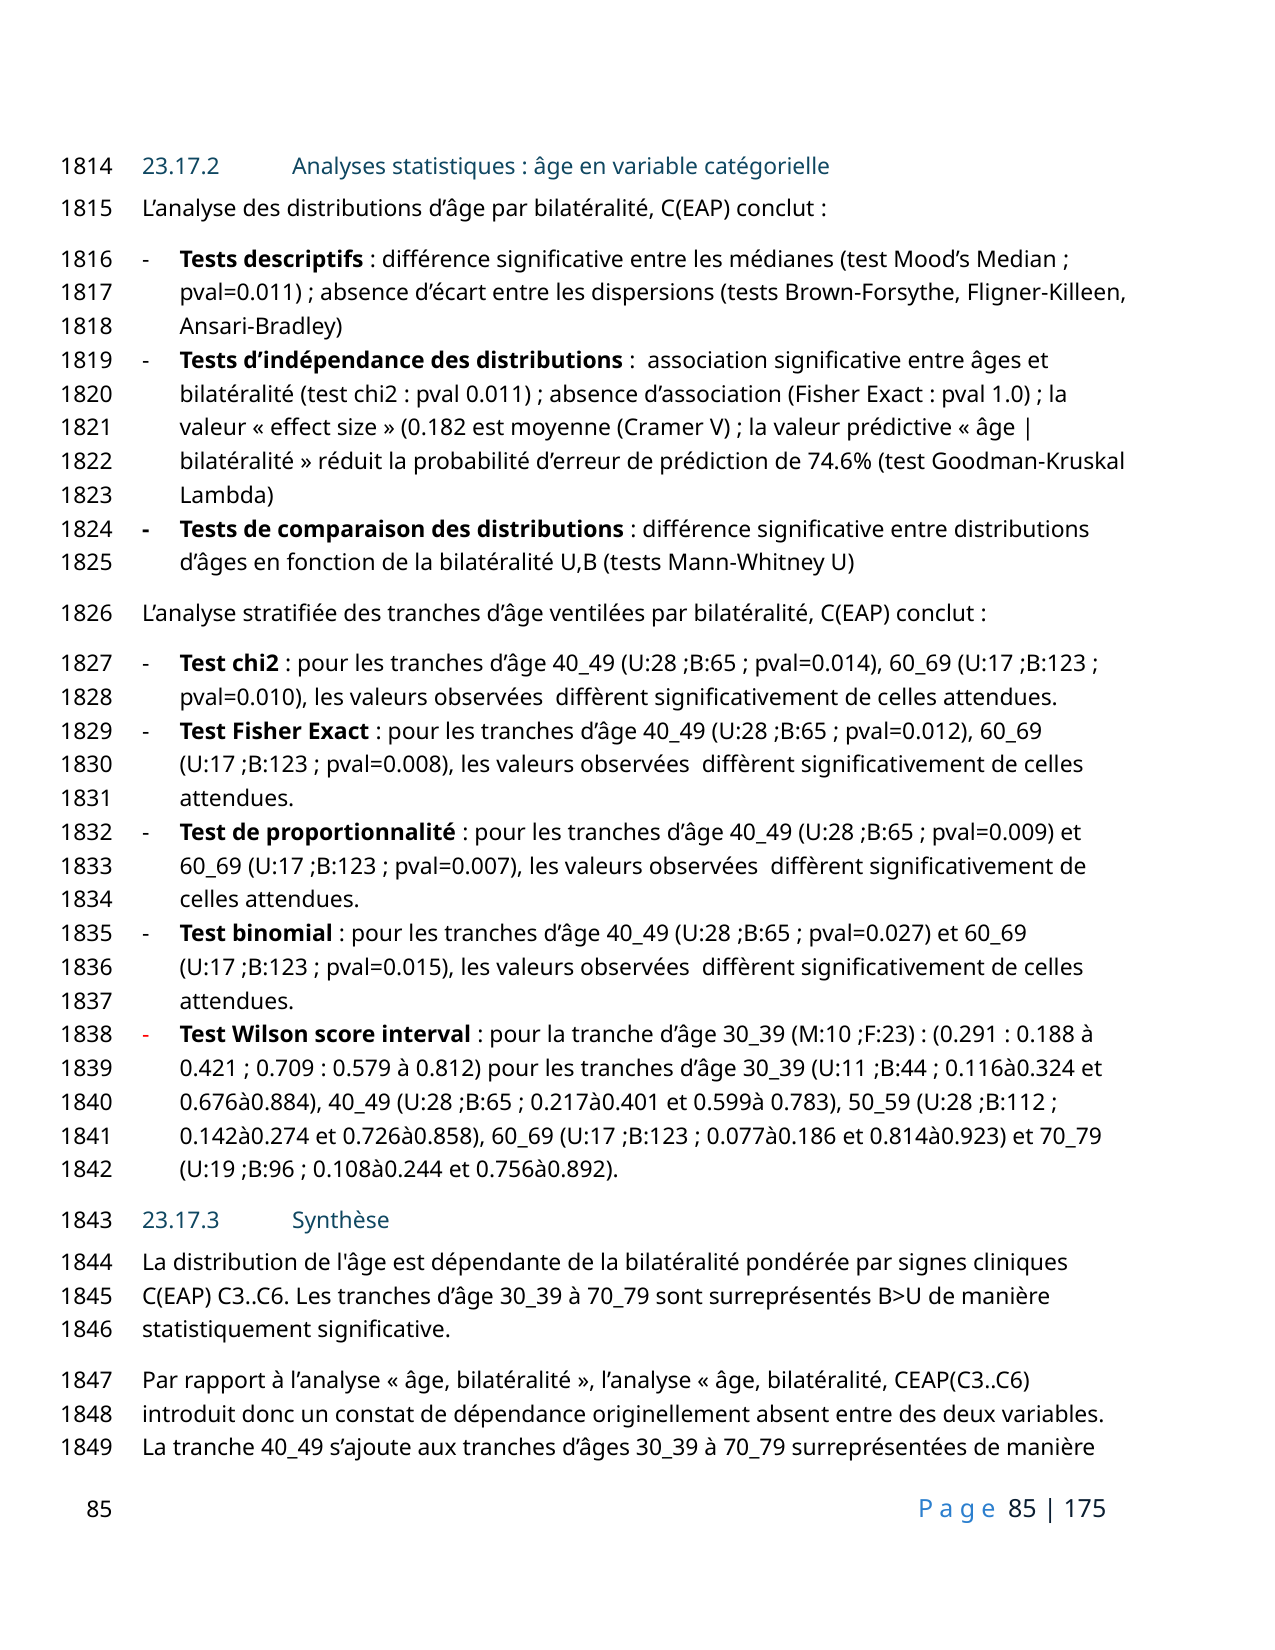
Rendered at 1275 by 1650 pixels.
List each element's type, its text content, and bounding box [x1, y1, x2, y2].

list Test Fisher Exact : pour les tranches d’âge 40_49 (U:28 ;B:65 ; pval=0.012), 60_69 (U:17 ;B:123 ; pval=0.008), les valeurs observées diffèrent significativement de celles attendues. [142, 714, 1133, 813]
text L’analyse stratifiée des tranches d’âge ventilées par bilatéralité, C(EAP) conclut : [142, 597, 1133, 628]
subtitle Synthèse [142, 1204, 1133, 1235]
subtitle Analyses statistiques : âge en variable catégorielle [142, 150, 1133, 181]
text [142, 1364, 1133, 1462]
text L’analyse des distributions d’âge par bilatéralité, C(EAP) conclut : [142, 192, 1133, 223]
list Test binomial : pour les tranches d’âge 40_49 (U:28 ;B:65 ; pval=0.027) et 60_69 (U:17 ;B:123 ; pval=0.015), les valeurs observées diffèrent significativement de celles attendues. [142, 917, 1133, 1016]
list Test Wilson score interval : pour la tranche d’âge 30_39 (M:10 ;F:23) : (0.291 : 0.188 à 0.421 ; 0.709 : 0.579 à 0.812) pour les tranches d’âge 30_39 (U:11 ;B:44 ; 0.116à0.324 et 0.676à0.884), 40_49 (U:28 ;B:65 ; 0.217à0.401 et 0.599à 0.783), 50_59 (U:28 ;B:112 ; 0.142à0.274 et 0.726à0.858), 60_69 (U:17 ;B:123 ; 0.077à0.186 et 0.814à0.923) et 70_79 (U:19 ;B:96 ; 0.108à0.244 et 0.756à0.892). [142, 1018, 1133, 1184]
list Tests de comparaison des distributions : différence significative entre distributions d’âges en fonction de la bilatéralité U,B (tests Mann-Whitney U) [142, 512, 1133, 577]
list Test chi2 : pour les tranches d’âge 40_49 (U:28 ;B:65 ; pval=0.014), 60_69 (U:17 ;B:123 ; pval=0.010), les valeurs observées diffèrent significativement de celles attendues. [142, 647, 1133, 712]
list Tests d’indépendance des distributions : association significative entre âges et bilatéralité (test chi2 : pval 0.011) ; absence d’association (Fisher Exact : pval 1.0) ; la valeur « effect size » (0.182 est moyenne (Cramer V) ; la valeur prédictive « âge | bilatéralité » réduit la probabilité d’erreur de prédiction de 74.6% (test Goodman-Kruskal Lambda) [142, 344, 1133, 510]
text La distribution de l'âge est dépendante de la bilatéralité pondérée par signes cliniques C(EAP) C3..C6. Les tranches d’âge 30_39 à 70_79 sont surreprésentés B>U de manière statistiquement significative. [142, 1246, 1133, 1344]
list Tests descriptifs : différence significative entre les médianes (test Mood’s Median ; pval=0.011) ; absence d’écart entre les dispersions (tests Brown-Forsythe, Fligner-Killeen, Ansari-Bradley) [142, 242, 1133, 341]
list Test de proportionnalité : pour les tranches d’âge 40_49 (U:28 ;B:65 ; pval=0.009) et 60_69 (U:17 ;B:123 ; pval=0.007), les valeurs observées diffèrent significativement de celles attendues. [142, 816, 1133, 914]
